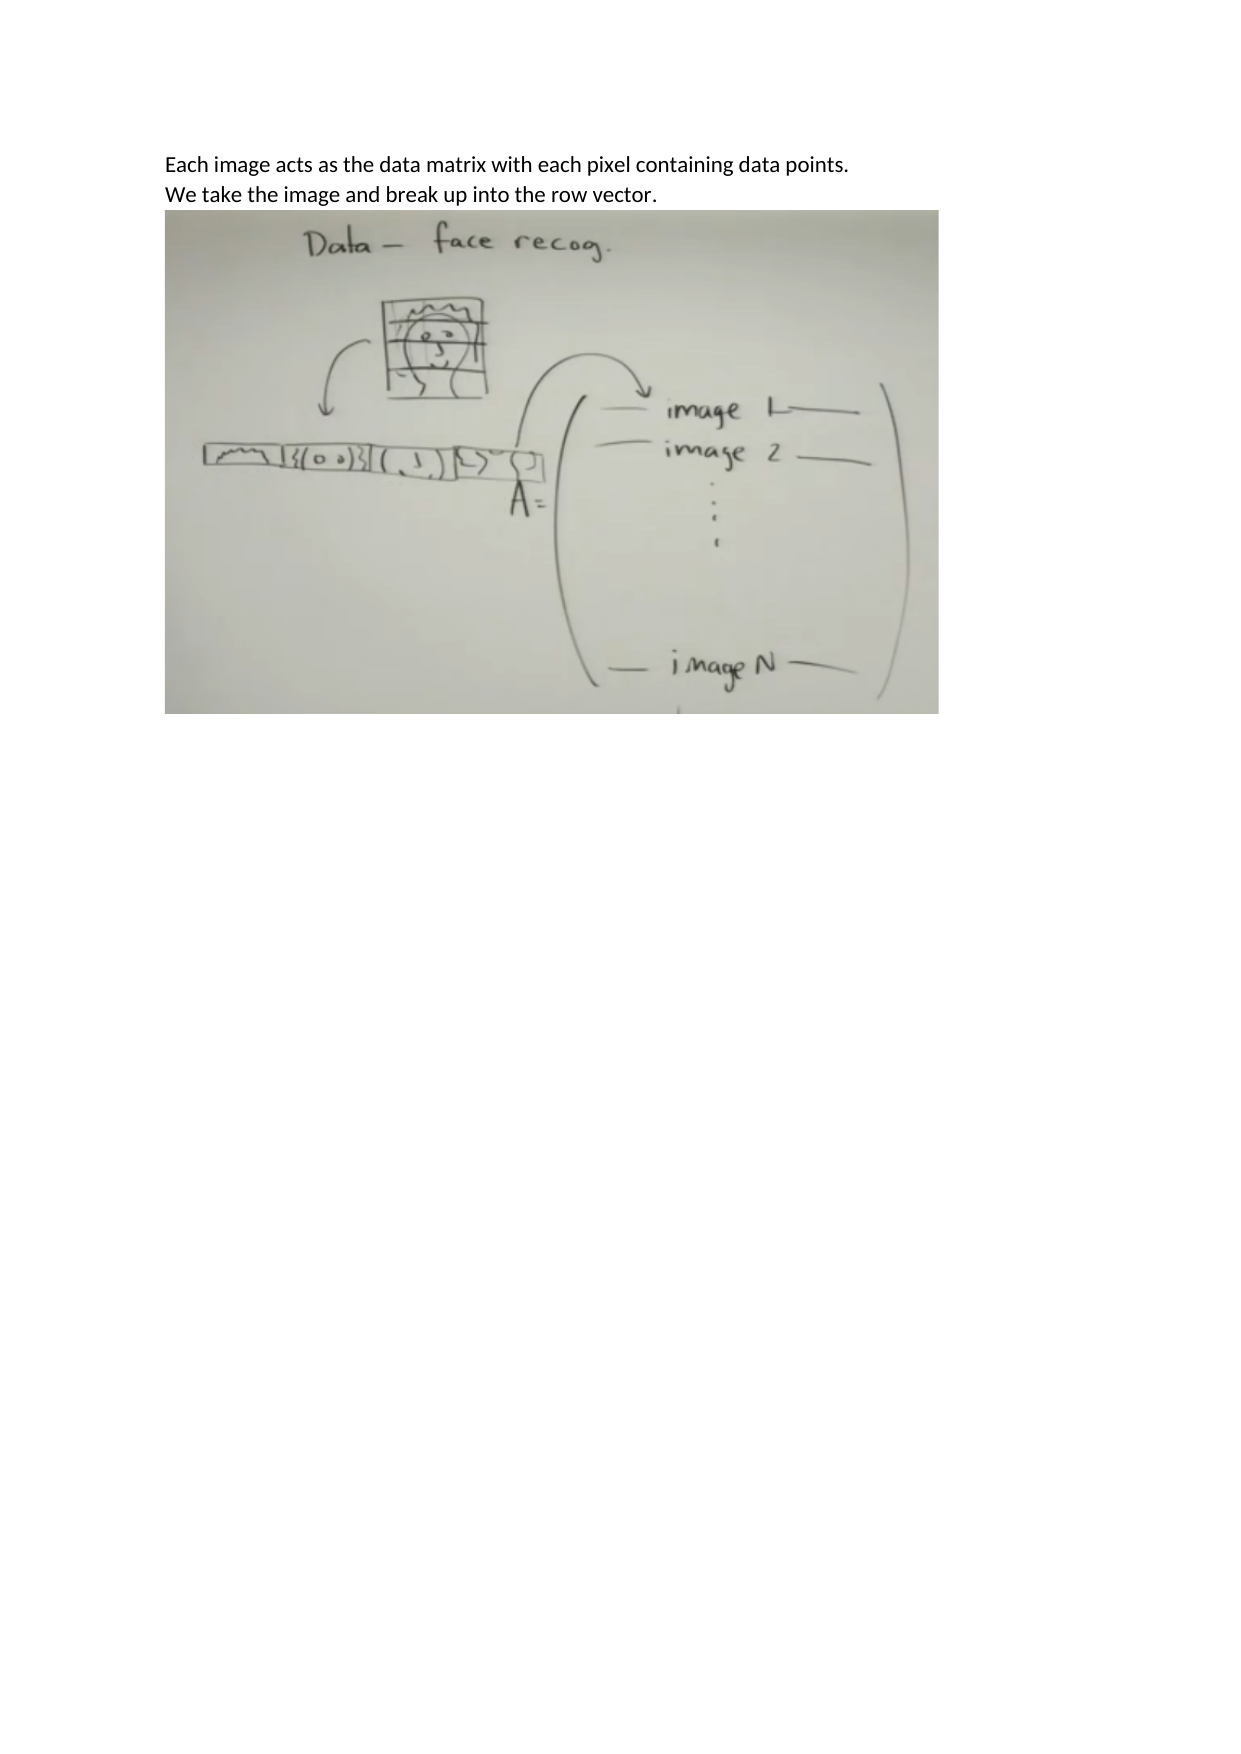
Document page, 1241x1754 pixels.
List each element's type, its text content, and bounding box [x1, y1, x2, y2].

list We take the image and break up into the row vector. [165, 180, 1090, 208]
picture [164, 210, 939, 714]
list Each image acts as the data matrix with each pixel containing data points. [165, 150, 1090, 178]
